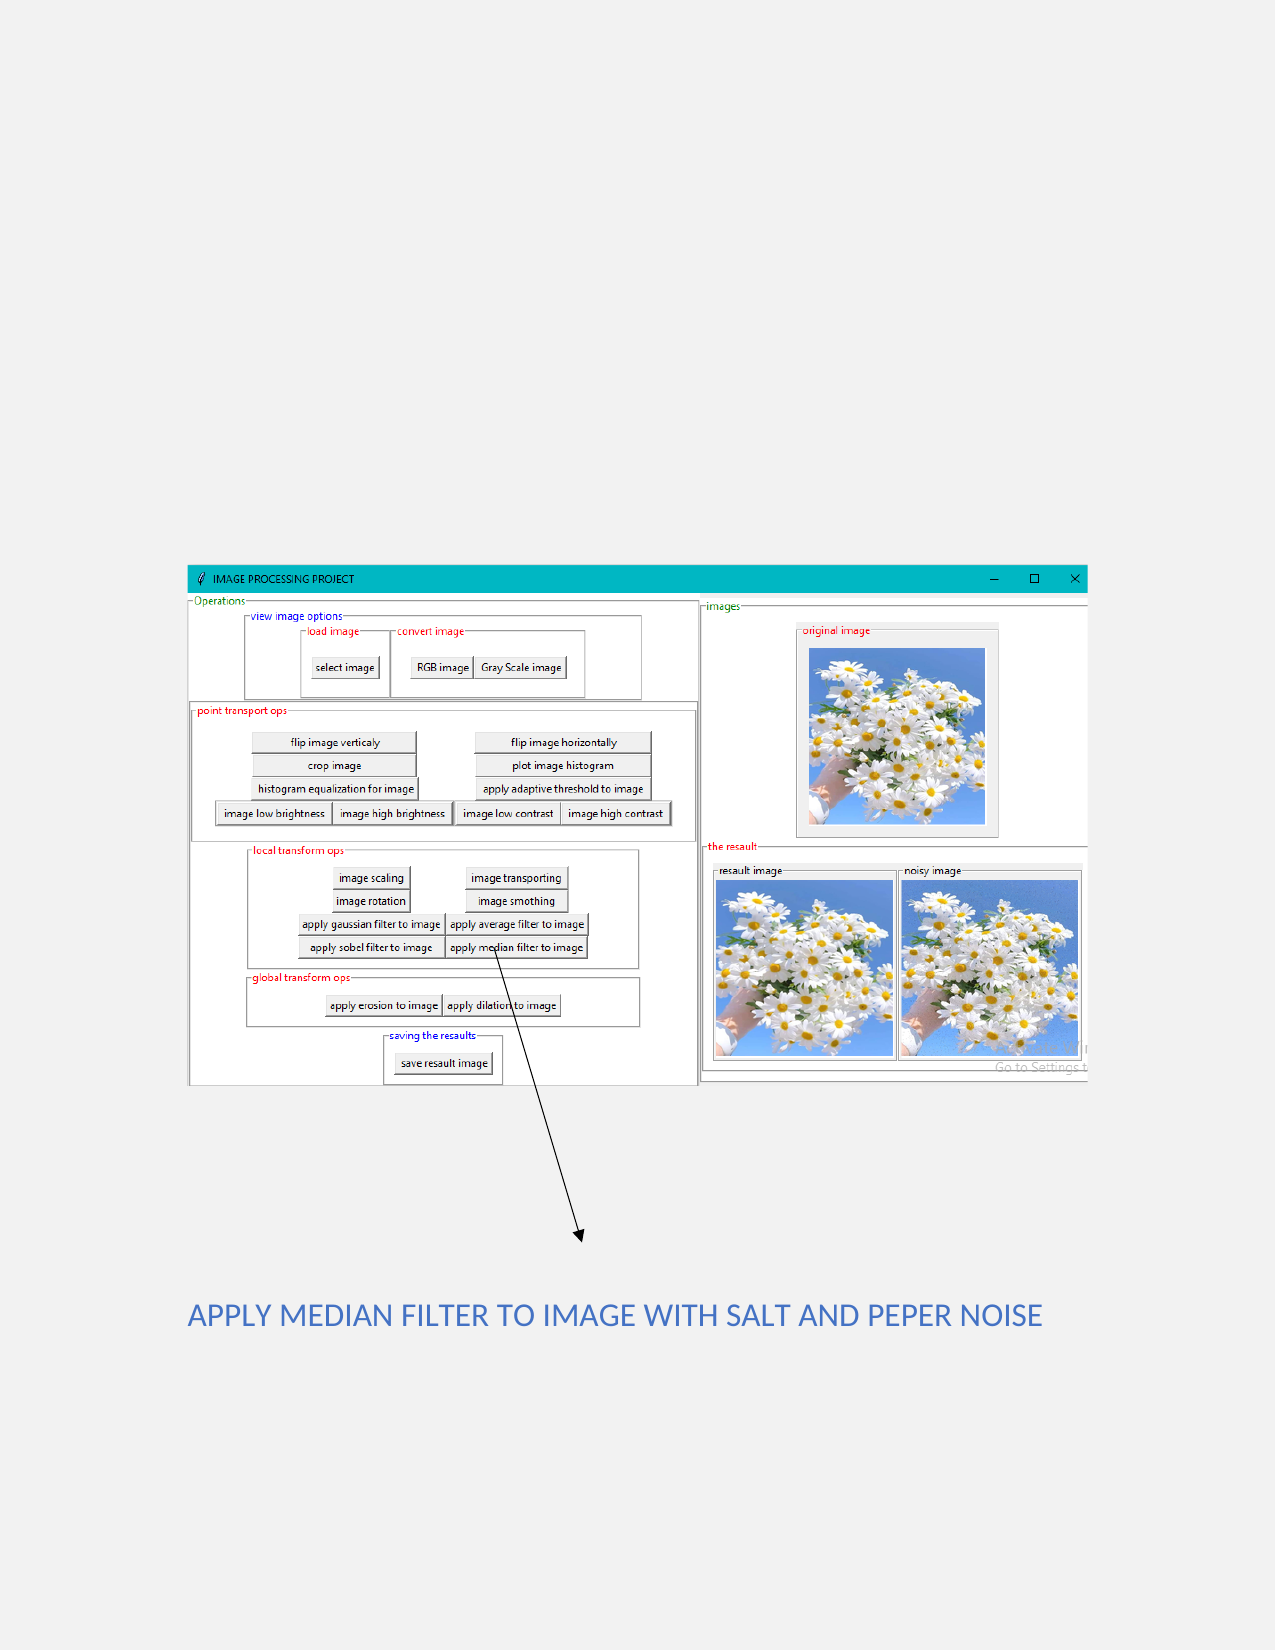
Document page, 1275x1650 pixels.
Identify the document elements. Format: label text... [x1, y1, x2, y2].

text APPLY MEDIAN FILTER TO IMAGE WITH SALT AND PEPER NOISE [187, 1294, 1087, 1335]
picture [187, 564, 1088, 1086]
